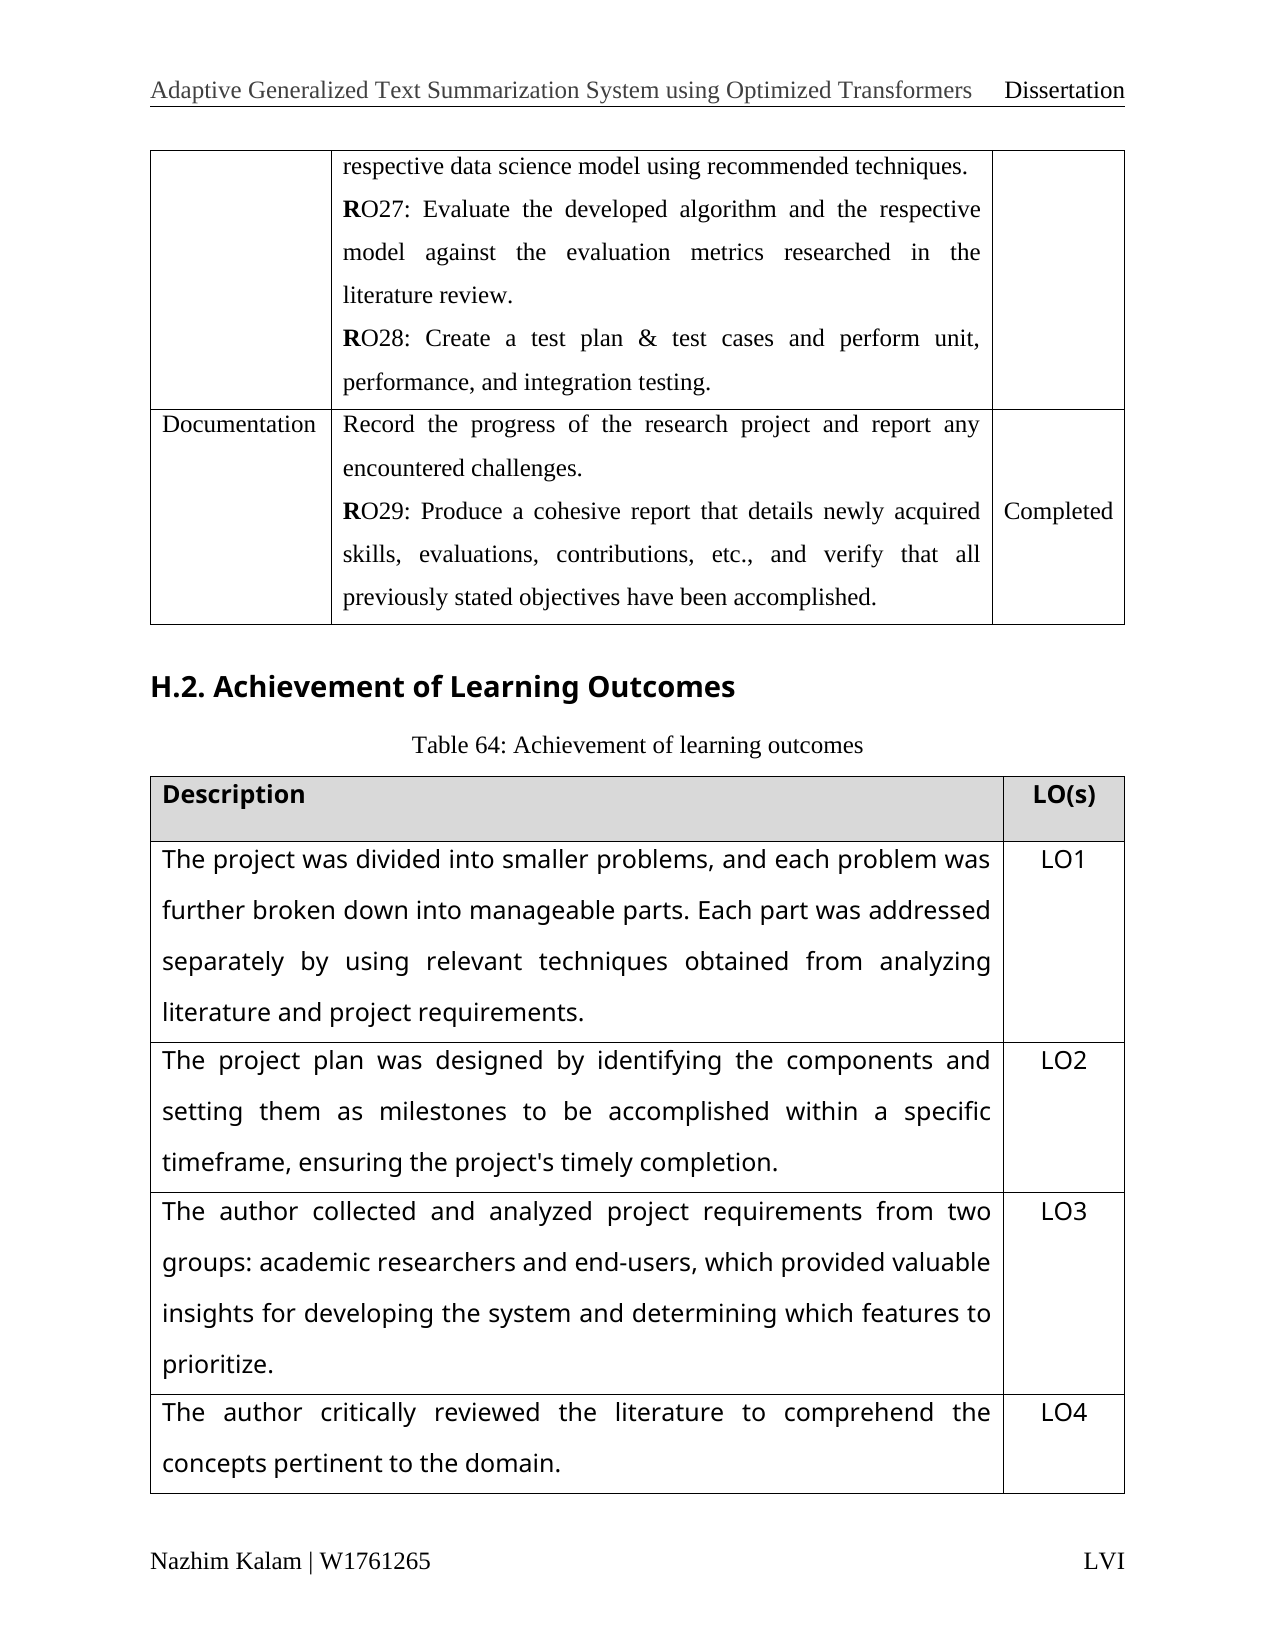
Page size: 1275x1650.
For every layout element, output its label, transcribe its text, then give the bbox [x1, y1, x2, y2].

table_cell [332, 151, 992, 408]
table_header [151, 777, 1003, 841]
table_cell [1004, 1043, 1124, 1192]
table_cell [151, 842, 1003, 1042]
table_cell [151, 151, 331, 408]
text Table 64: Achievement of learning outcomes [150, 730, 1125, 759]
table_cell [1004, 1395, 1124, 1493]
subtitle H.2. Achievement of Learning Outcomes [150, 667, 1125, 706]
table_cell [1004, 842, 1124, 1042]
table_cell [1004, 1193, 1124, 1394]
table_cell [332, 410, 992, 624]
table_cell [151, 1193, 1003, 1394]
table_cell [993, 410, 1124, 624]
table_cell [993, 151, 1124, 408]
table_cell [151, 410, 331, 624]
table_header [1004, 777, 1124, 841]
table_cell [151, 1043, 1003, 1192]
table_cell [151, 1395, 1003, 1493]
